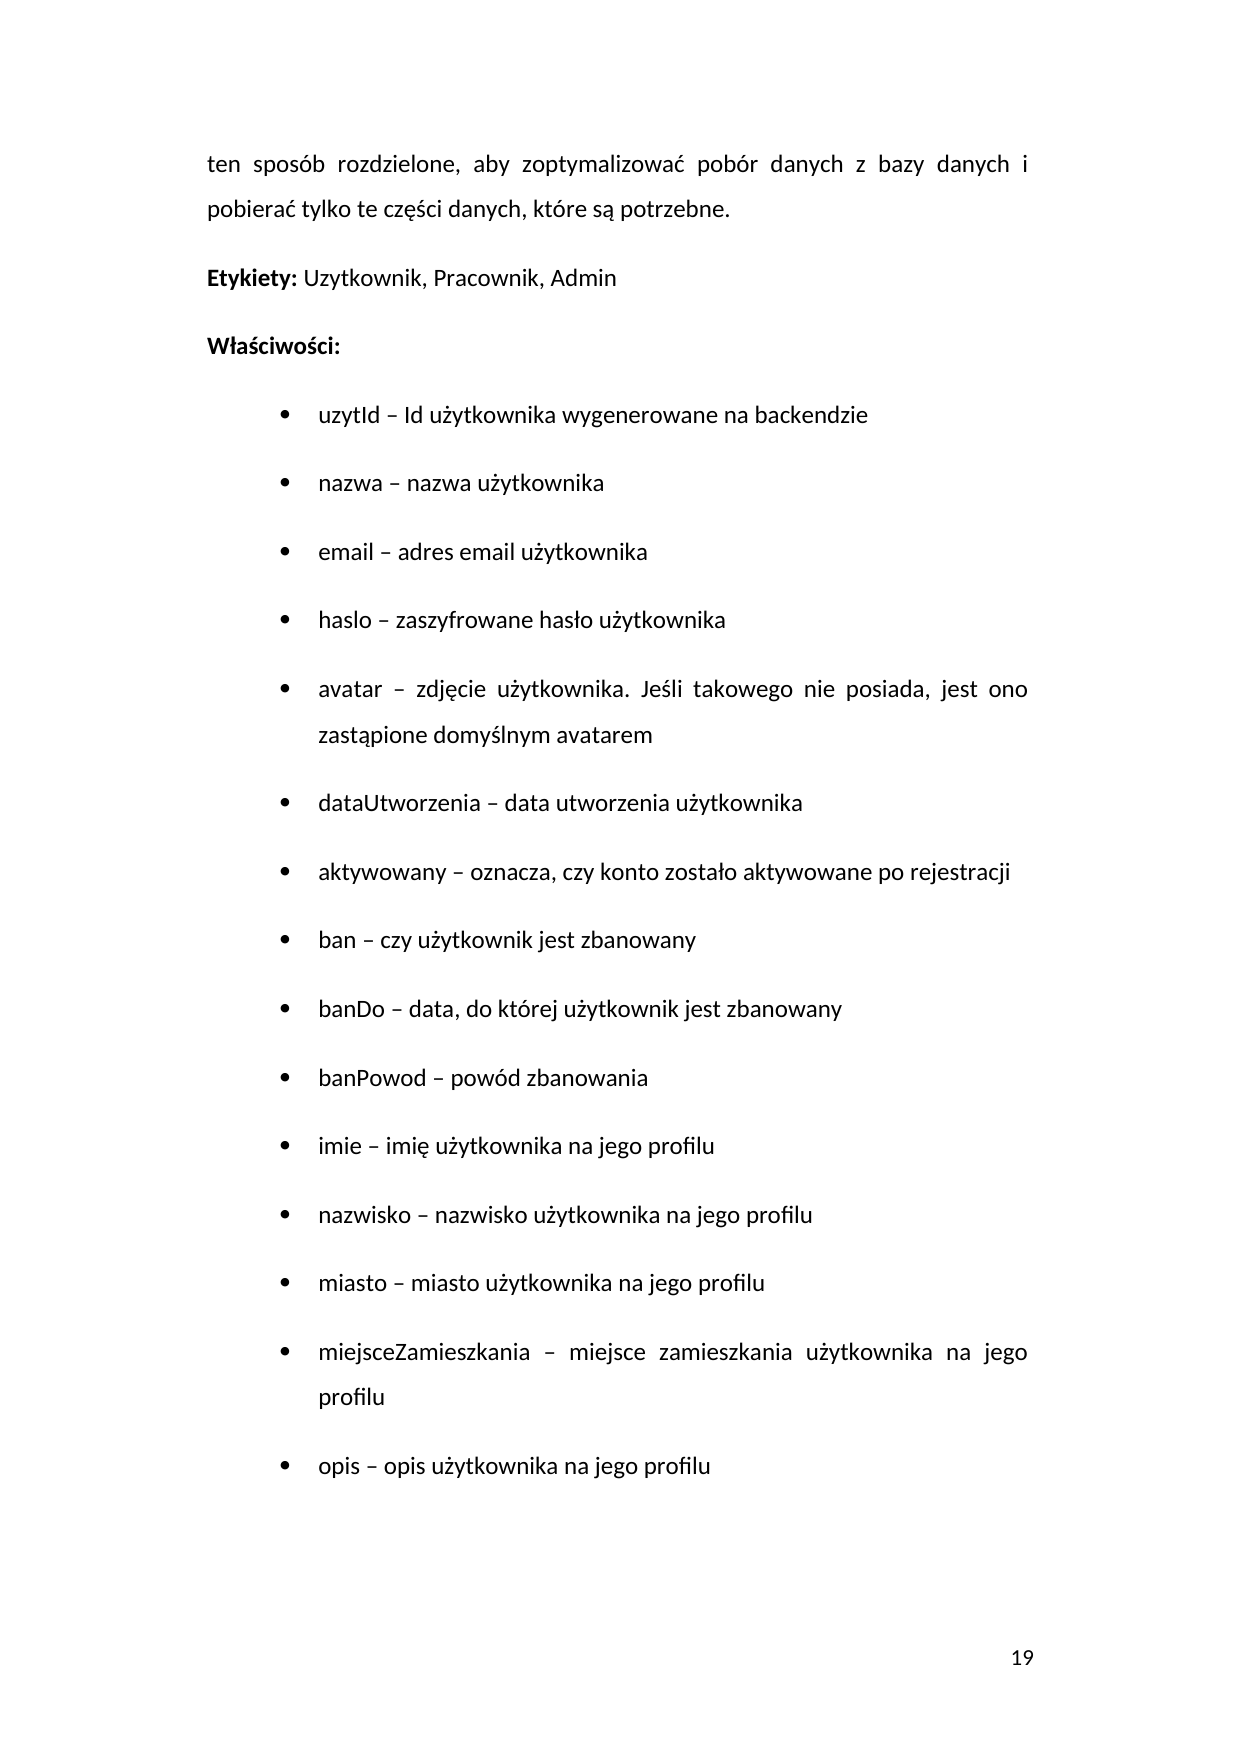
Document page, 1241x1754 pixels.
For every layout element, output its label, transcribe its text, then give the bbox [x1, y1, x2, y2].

list miasto – miasto użytkownika na jego profilu [281, 1267, 1029, 1298]
text Etykiety: Uzytkownik, Pracownik, Admin [207, 262, 1029, 292]
list opis – opis użytkownika na jego profilu [281, 1450, 1029, 1481]
list dataUtworzenia – data utworzenia użytkownika [281, 787, 1029, 818]
list avatar – zdjęcie użytkownika. Jeśli takowego nie posiada, jest ono zastąpione domyślnym avatarem [281, 673, 1029, 749]
list uzytId – Id użytkownika wygenerowane na backendzie [281, 399, 1029, 429]
list banPowod – powód zbanowania [281, 1062, 1029, 1092]
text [207, 148, 1029, 224]
list ban – czy użytkownik jest zbanowany [281, 924, 1029, 955]
list haslo – zaszyfrowane hasło użytkownika [281, 605, 1029, 635]
list nazwisko – nazwisko użytkownika na jego profilu [281, 1199, 1029, 1229]
list aktywowany – oznacza, czy konto zostało aktywowane po rejestracji [281, 856, 1029, 887]
list banDo – data, do której użytkownik jest zbanowany [281, 993, 1029, 1024]
list email – adres email użytkownika [281, 536, 1029, 567]
list imie – imię użytkownika na jego profilu [281, 1130, 1029, 1161]
text Właściwości: [207, 331, 1029, 361]
list miejsceZamieszkania – miejsce zamieszkania użytkownika na jego profilu [281, 1336, 1029, 1412]
list nazwa – nazwa użytkownika [281, 468, 1029, 498]
